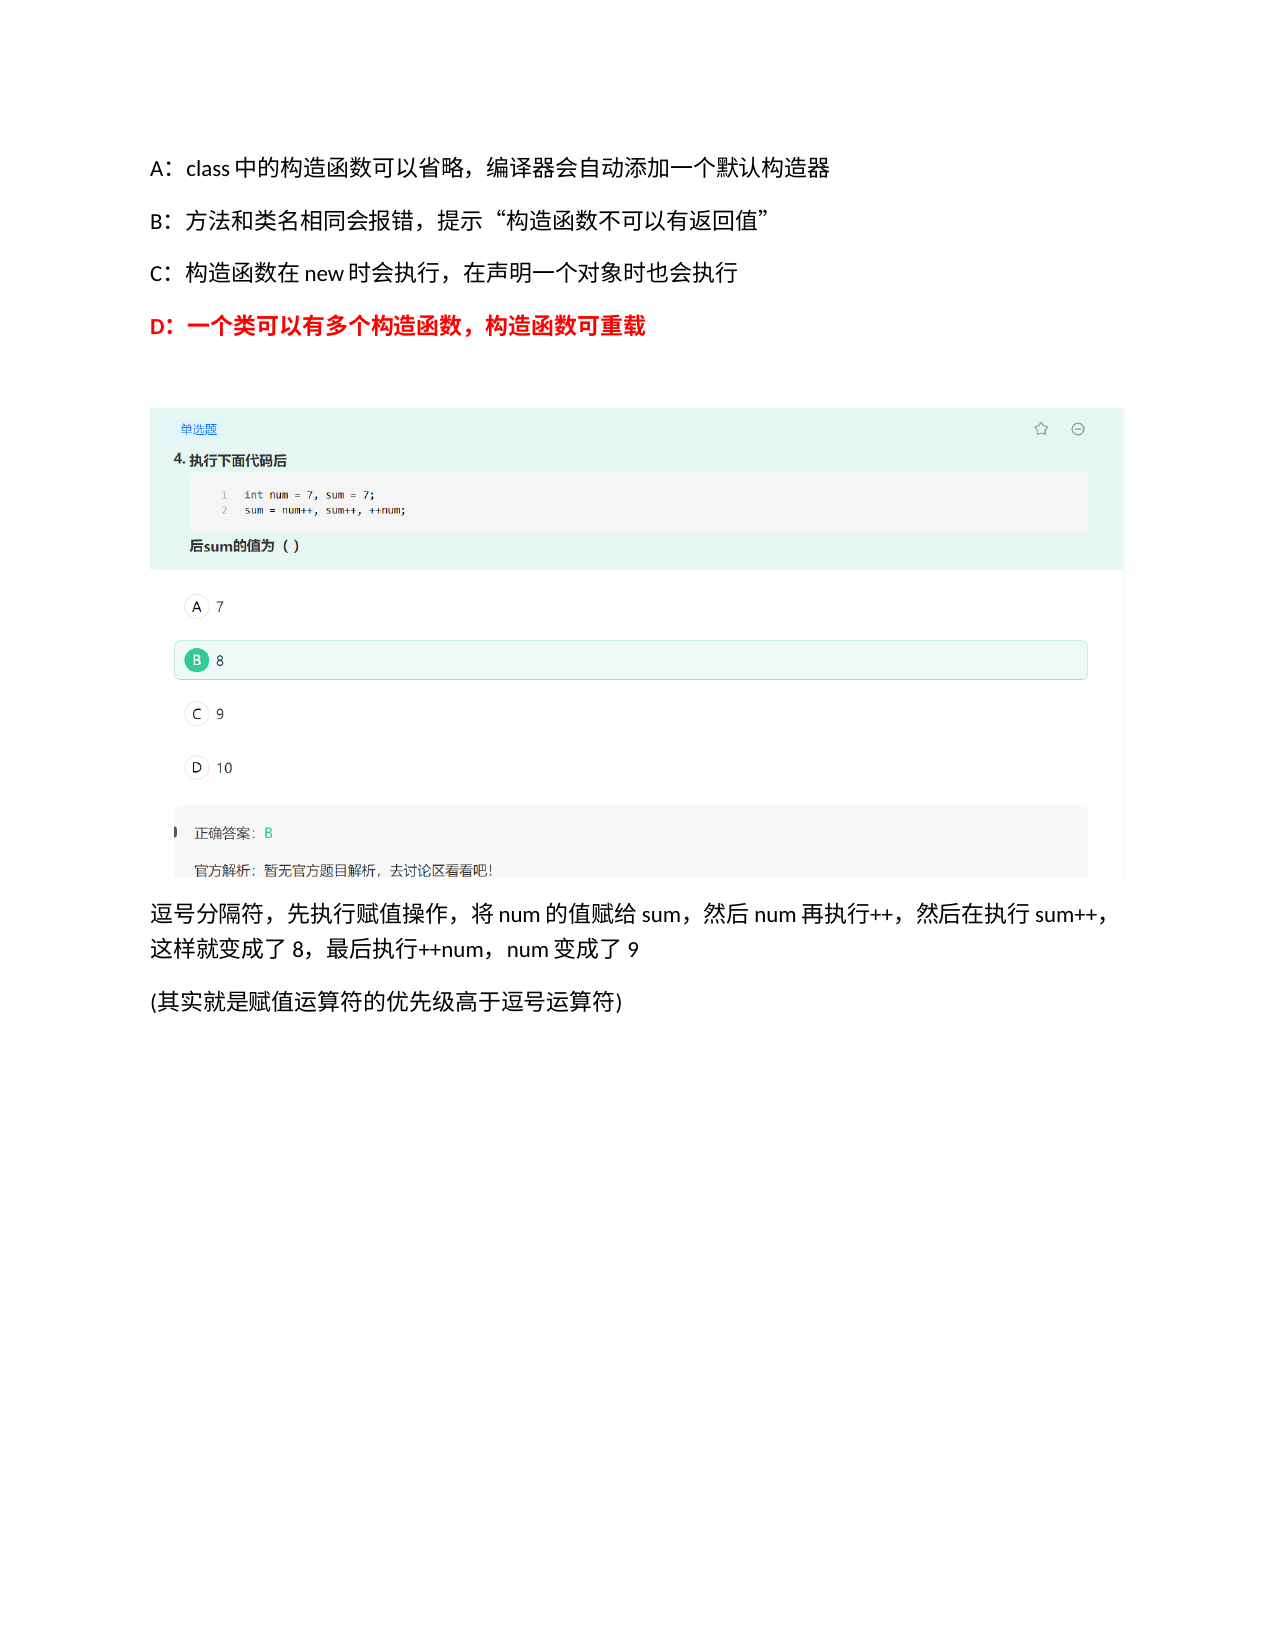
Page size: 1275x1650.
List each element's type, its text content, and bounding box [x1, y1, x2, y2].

text (其实就是赋值运算符的优先级高于逗号运算符) [150, 984, 1125, 1017]
picture [150, 406, 1125, 877]
text D：一个类可以有多个构造函数，构造函数可重载 [150, 307, 1125, 341]
text 逗号分隔符，先执行赋值操作，将num的值赋给sum，然后num再执行++，然后在执行sum++，这样就变成了8，最后执行++num，num变成了9 [150, 896, 1125, 964]
text C：构造函数在new时会执行，在声明一个对象时也会执行 [150, 255, 1125, 288]
text B：方法和类名相同会报错，提示“构造函数不可以有返回值” [150, 202, 1125, 236]
text A：class中的构造函数可以省略，编译器会自动添加一个默认构造器 [150, 150, 1125, 183]
